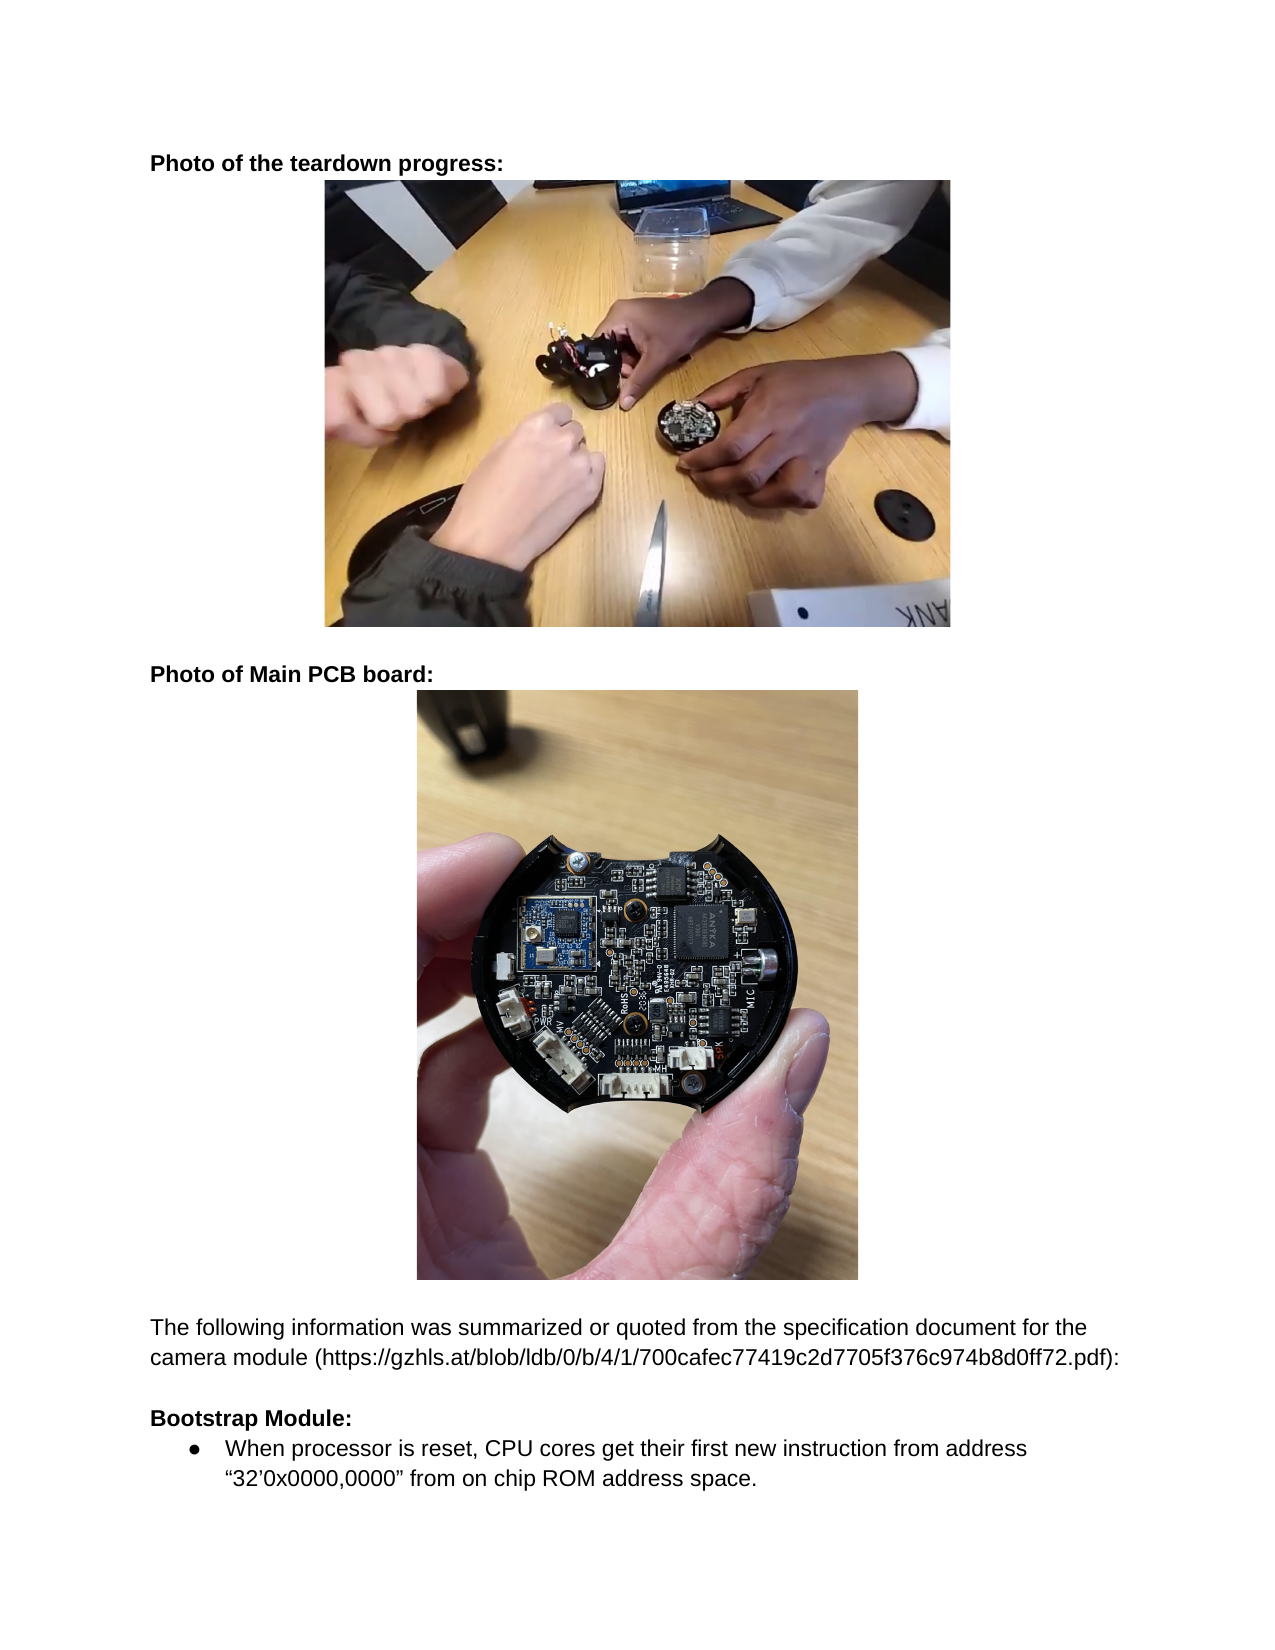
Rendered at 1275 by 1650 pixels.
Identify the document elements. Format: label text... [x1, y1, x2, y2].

text Photo of the teardown progress: [150, 150, 1125, 176]
text Bootstrap Module: [150, 1404, 1125, 1431]
list When processor is reset, CPU cores get their first new instruction from address “32’0x0000,0000” from on chip ROM address space. [187, 1435, 1125, 1491]
text Photo of Main PCB board: [150, 661, 1125, 687]
picture [324, 180, 951, 627]
text The following information was summarized or quoted from the specification document for the camera module (https://gzhls.at/blob/ldb/0/b/4/1/700cafec77419c2d7705f376c974b8d0ff72.pdf): [150, 1314, 1125, 1371]
picture [416, 690, 859, 1280]
